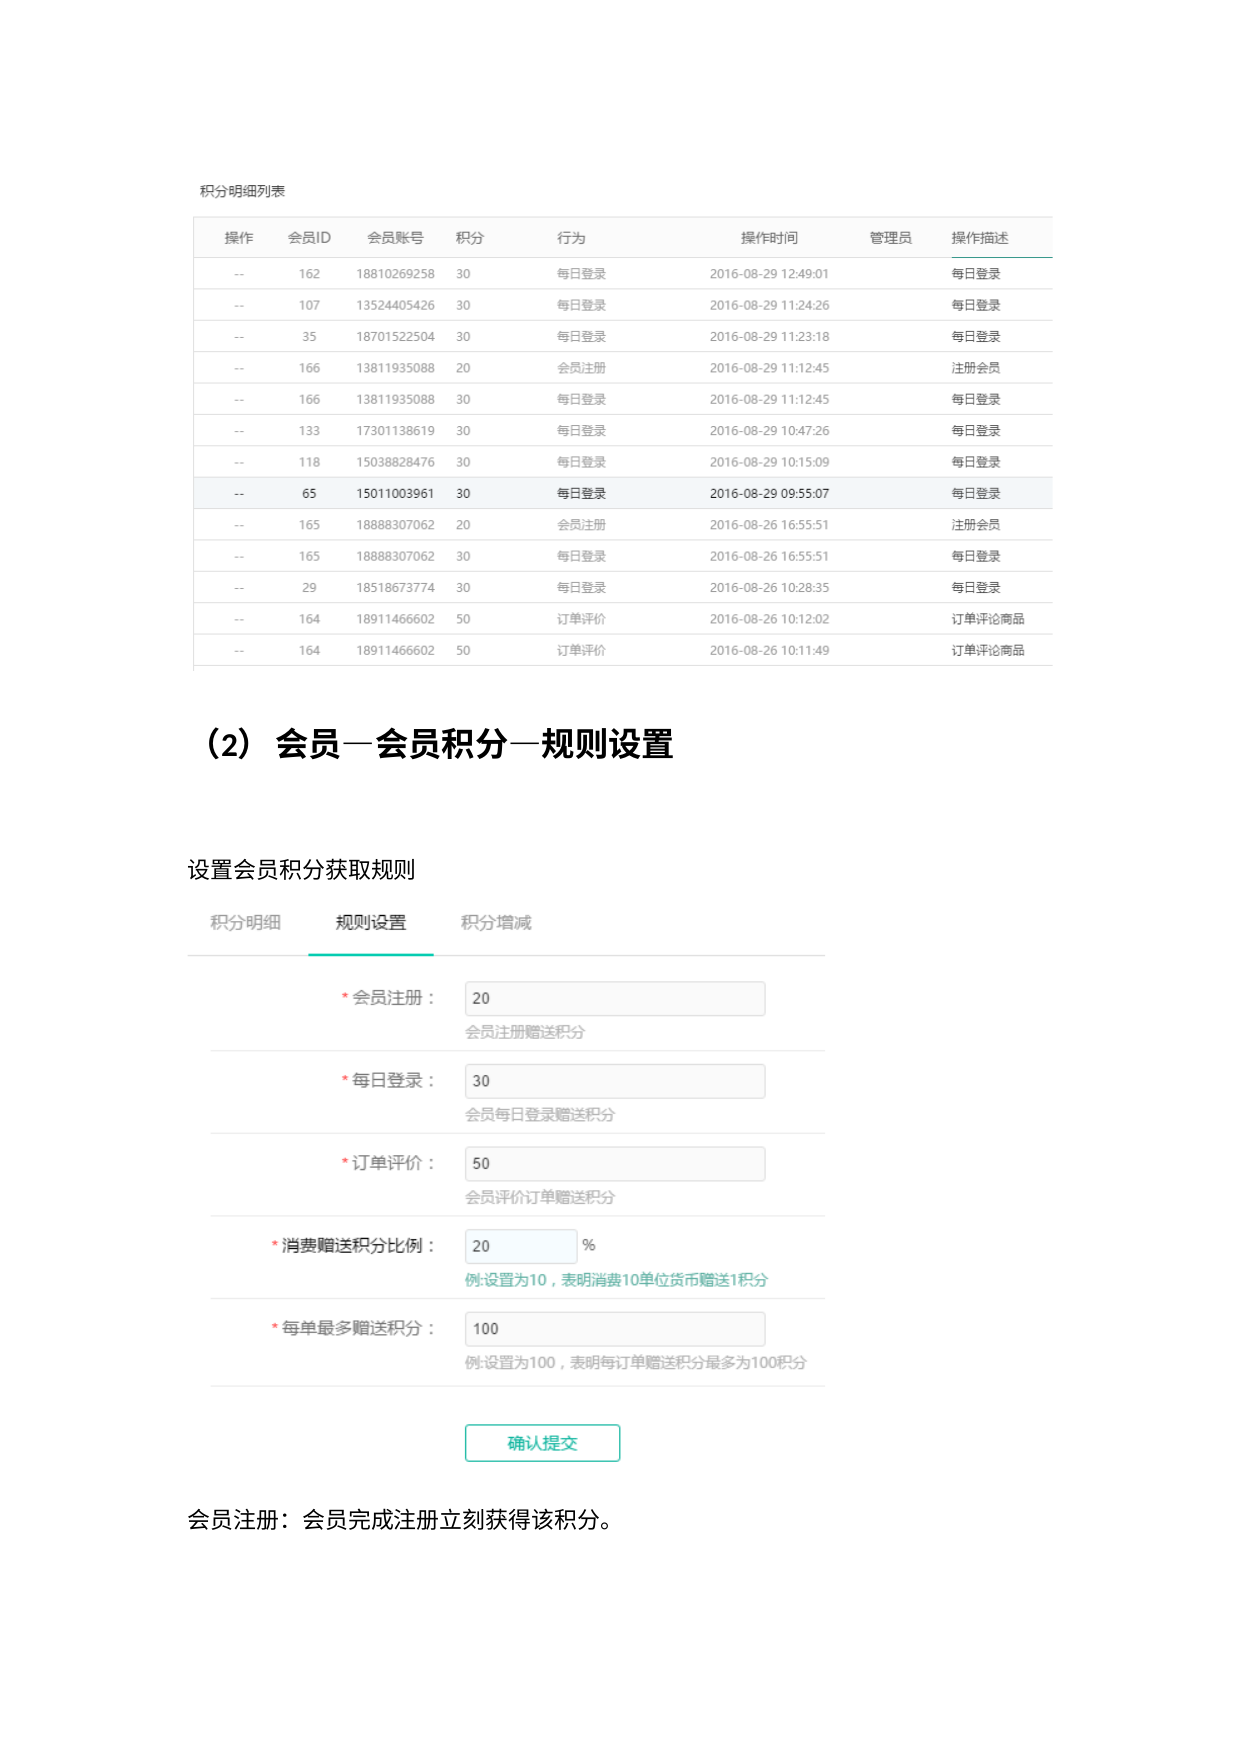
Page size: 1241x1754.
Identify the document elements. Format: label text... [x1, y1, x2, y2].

text 会员注册：会员完成注册立刻获得该积分。 [187, 1486, 1053, 1551]
picture [187, 173, 1053, 671]
picture [187, 905, 826, 1482]
text 设置会员积分获取规则 [187, 836, 1053, 901]
subtitle 会员—会员积分—规则设置 [187, 709, 1053, 774]
